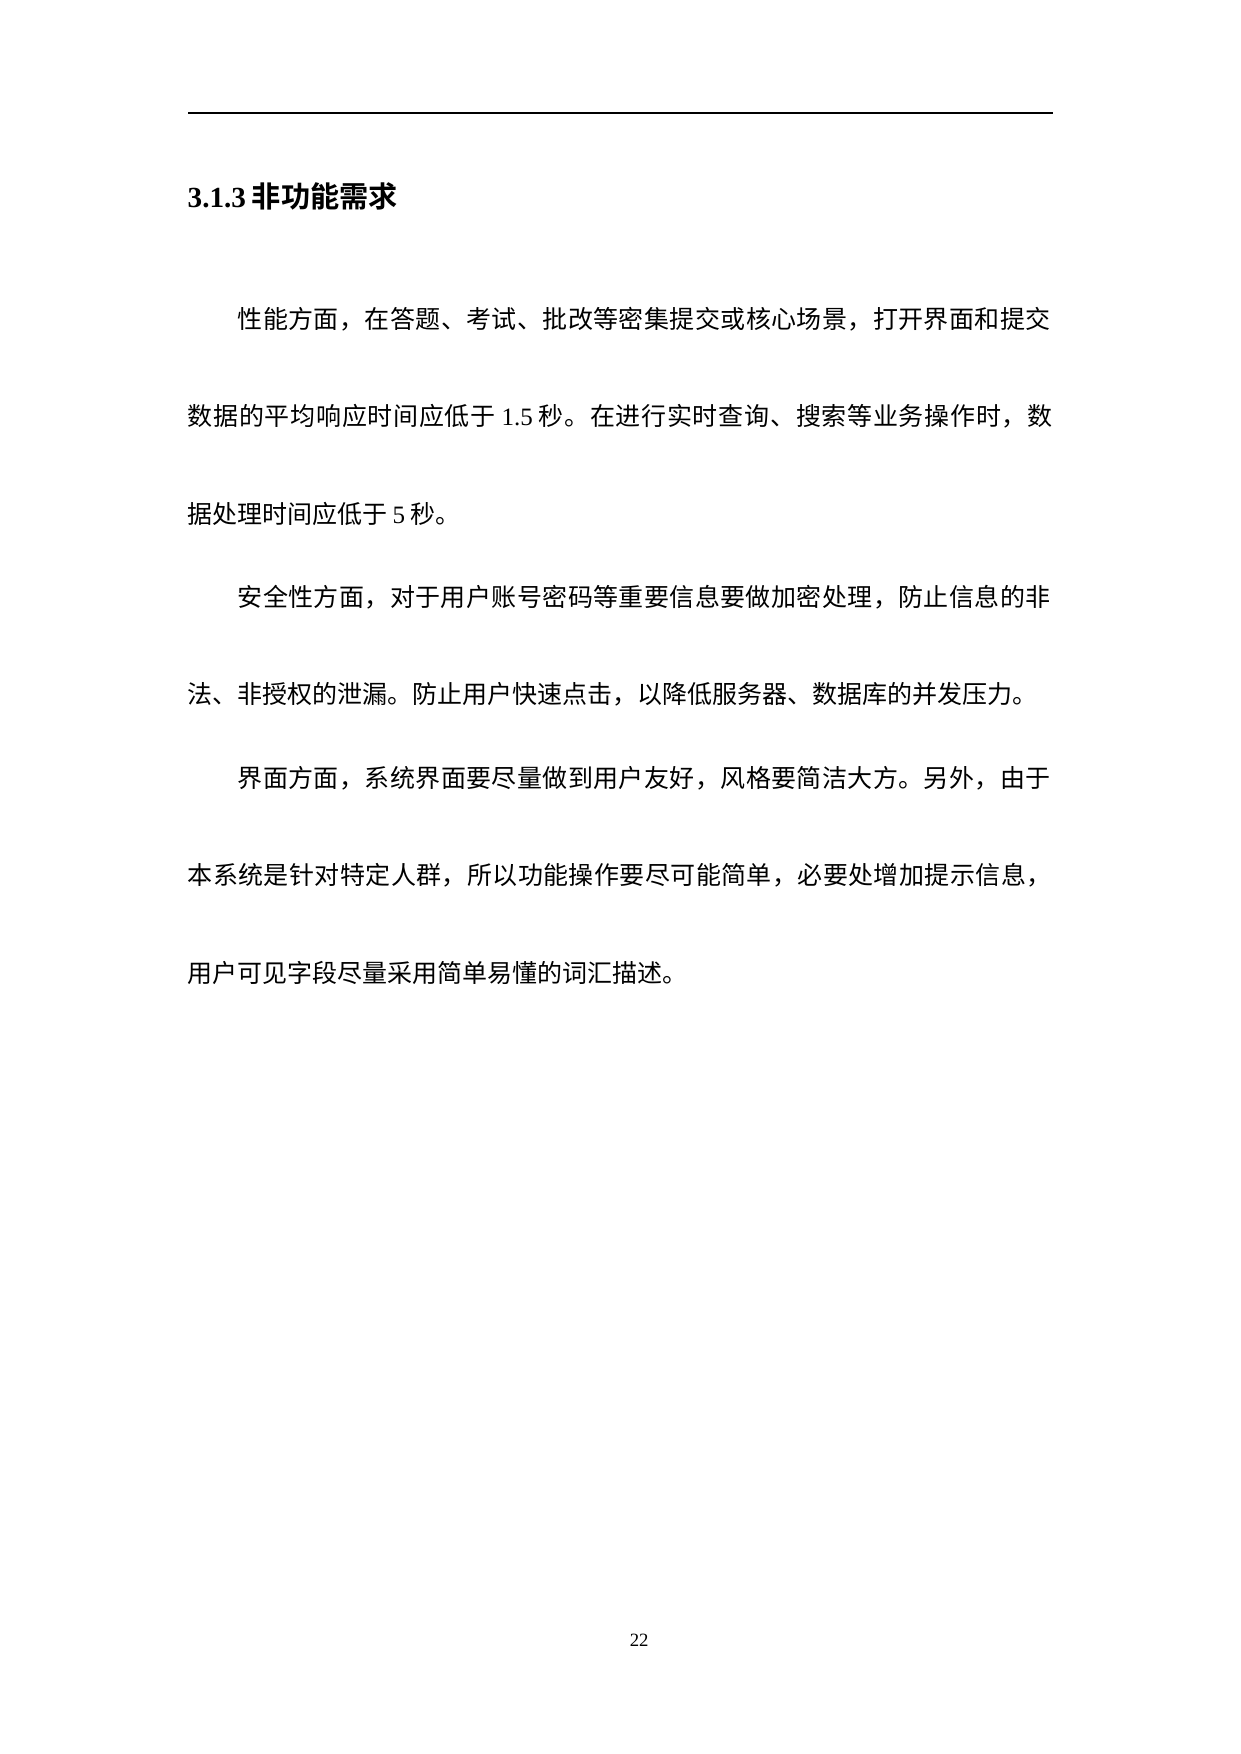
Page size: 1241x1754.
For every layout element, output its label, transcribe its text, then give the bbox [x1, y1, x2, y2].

subtitle 3.1.3非功能需求 [187, 162, 1053, 227]
text 性能方面，在答题、考试、批改等密集提交或核心场景，打开界面和提交数据的平均响应时间应低于1.5秒。在进行实时查询、搜索等业务操作时，数据处理时间应低于5秒。 [187, 285, 1053, 545]
text 界面方面，系统界面要尽量做到用户友好，风格要简洁大方。另外，由于本系统是针对特定人群，所以功能操作要尽可能简单，必要处增加提示信息，用户可见字段尽量采用简单易懂的词汇描述。 [187, 744, 1053, 1004]
text 安全性方面，对于用户账号密码等重要信息要做加密处理，防止信息的非法、非授权的泄漏。防止用户快速点击，以降低服务器、数据库的并发压力。 [187, 563, 1053, 726]
